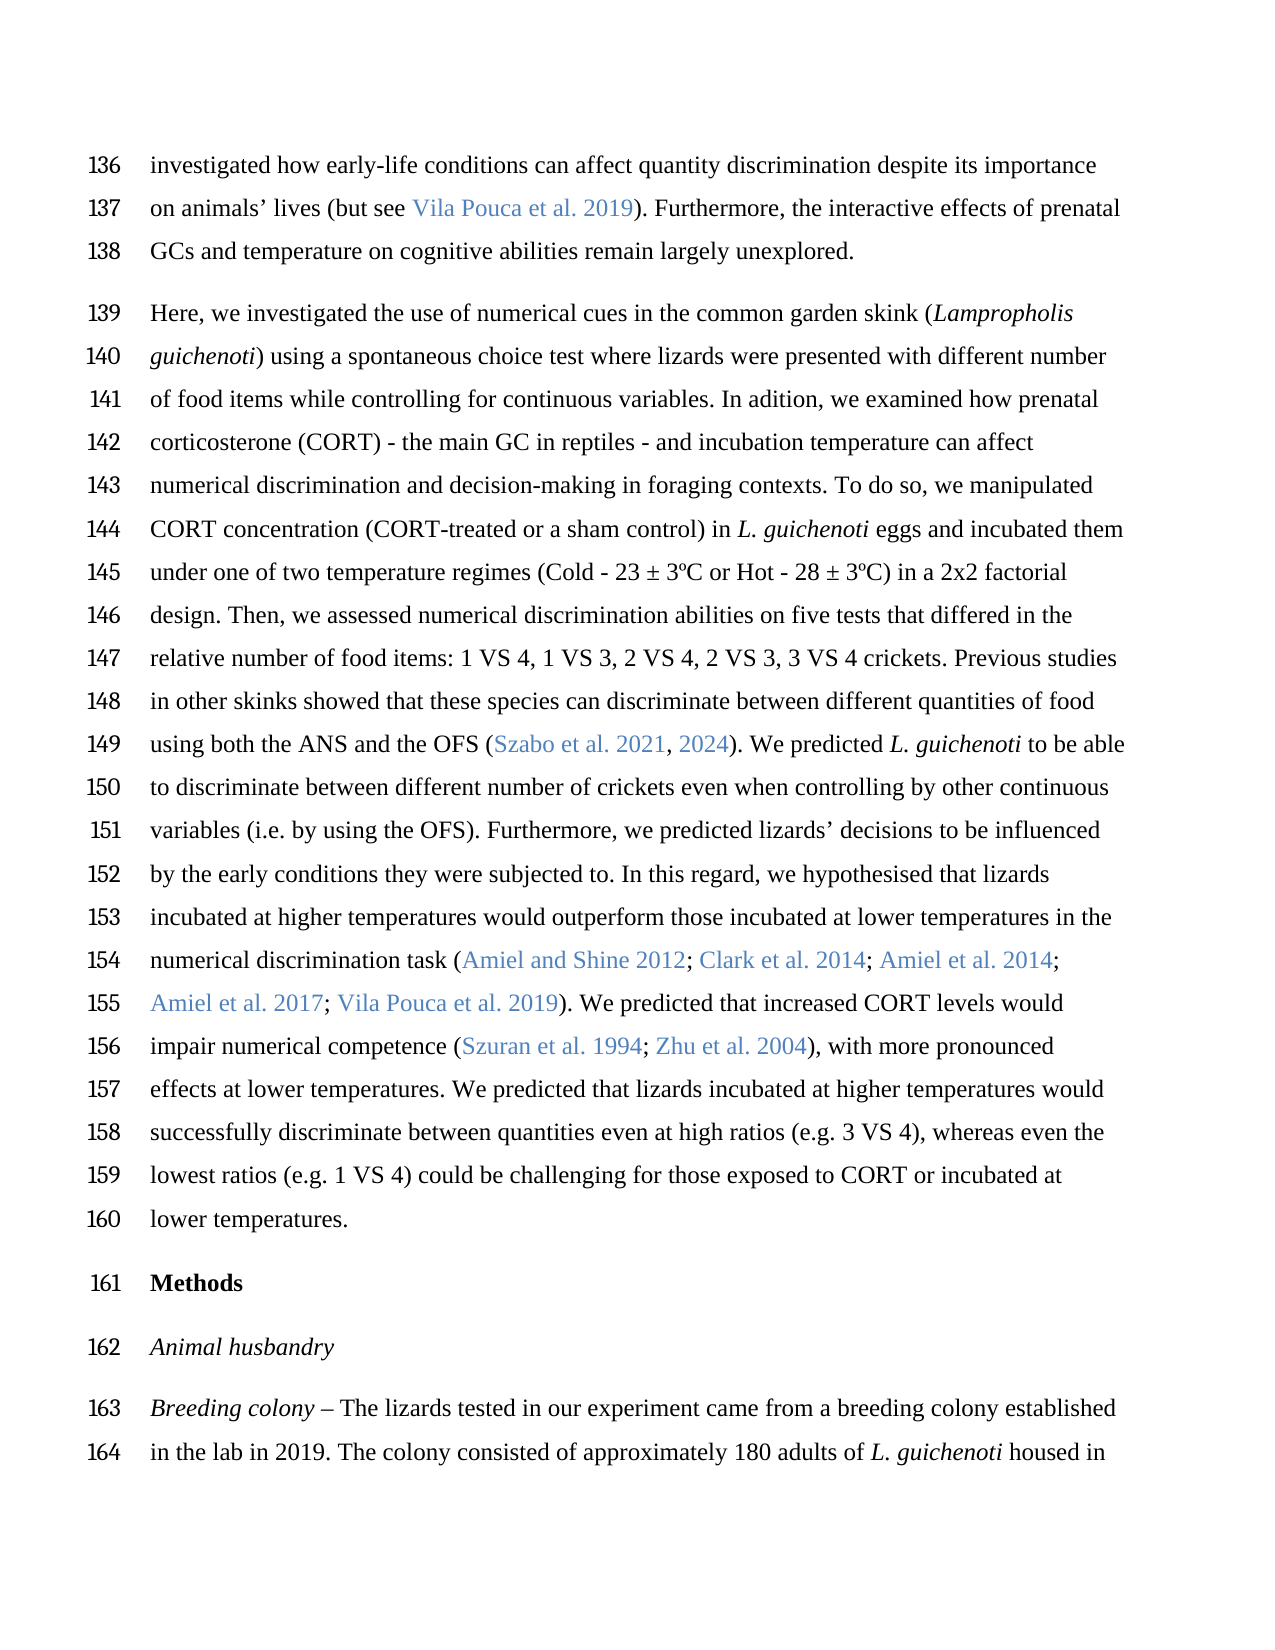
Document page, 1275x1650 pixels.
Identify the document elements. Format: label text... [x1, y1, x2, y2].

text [150, 150, 1125, 265]
text Here, we investigated the use of numerical cues in the common garden skink (Lampropholis guichenoti) using a spontaneous choice test where lizards were presented with different number of food items while controlling for continuous variables. In adition, we examined how prenatal corticosterone (CORT) - the main GC in reptiles - and incubation temperature can affect numerical discrimination and decision-making in foraging contexts. To do so, we manipulated CORT concentration (CORT-treated or a sham control) in L. guichenoti eggs and incubated them under one of two temperature regimes (Cold - 23 ± 3ºC or Hot - 28 ± 3ºC) in a 2x2 factorial design. Then, we assessed numerical discrimination abilities on five tests that differed in the relative number of food items: 1 VS 4, 1 VS 3, 2 VS 4, 2 VS 3, 3 VS 4 crickets. Previous studies in other skinks showed that these species can discriminate between different quantities of food using both the ANS and the OFS (Szabo et al. 2021, 2024). We predicted L. guichenoti to be able to discriminate between different number of crickets even when controlling by other continuous variables (i.e. by using the OFS). Furthermore, we predicted lizards’ decisions to be influenced by the early conditions they were subjected to. In this regard, we hypothesised that lizards incubated at higher temperatures would outperform those incubated at lower temperatures in the numerical discrimination task (Amiel and Shine 2012; Clark et al. 2014; Amiel et al. 2014; Amiel et al. 2017; Vila Pouca et al. 2019). We predicted that increased CORT levels would impair numerical competence (Szuran et al. 1994; Zhu et al. 2004), with more pronounced effects at lower temperatures. We predicted that lizards incubated at higher temperatures would successfully discriminate between quantities even at high ratios (e.g. 3 VS 4), whereas even the lowest ratios (e.g. 1 VS 4) could be challenging for those exposed to CORT or incubated at lower temperatures. [150, 298, 1125, 1232]
subtitle Methods [150, 1268, 1125, 1296]
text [150, 1393, 1125, 1465]
subtitle Animal husbandry [150, 1332, 1125, 1360]
